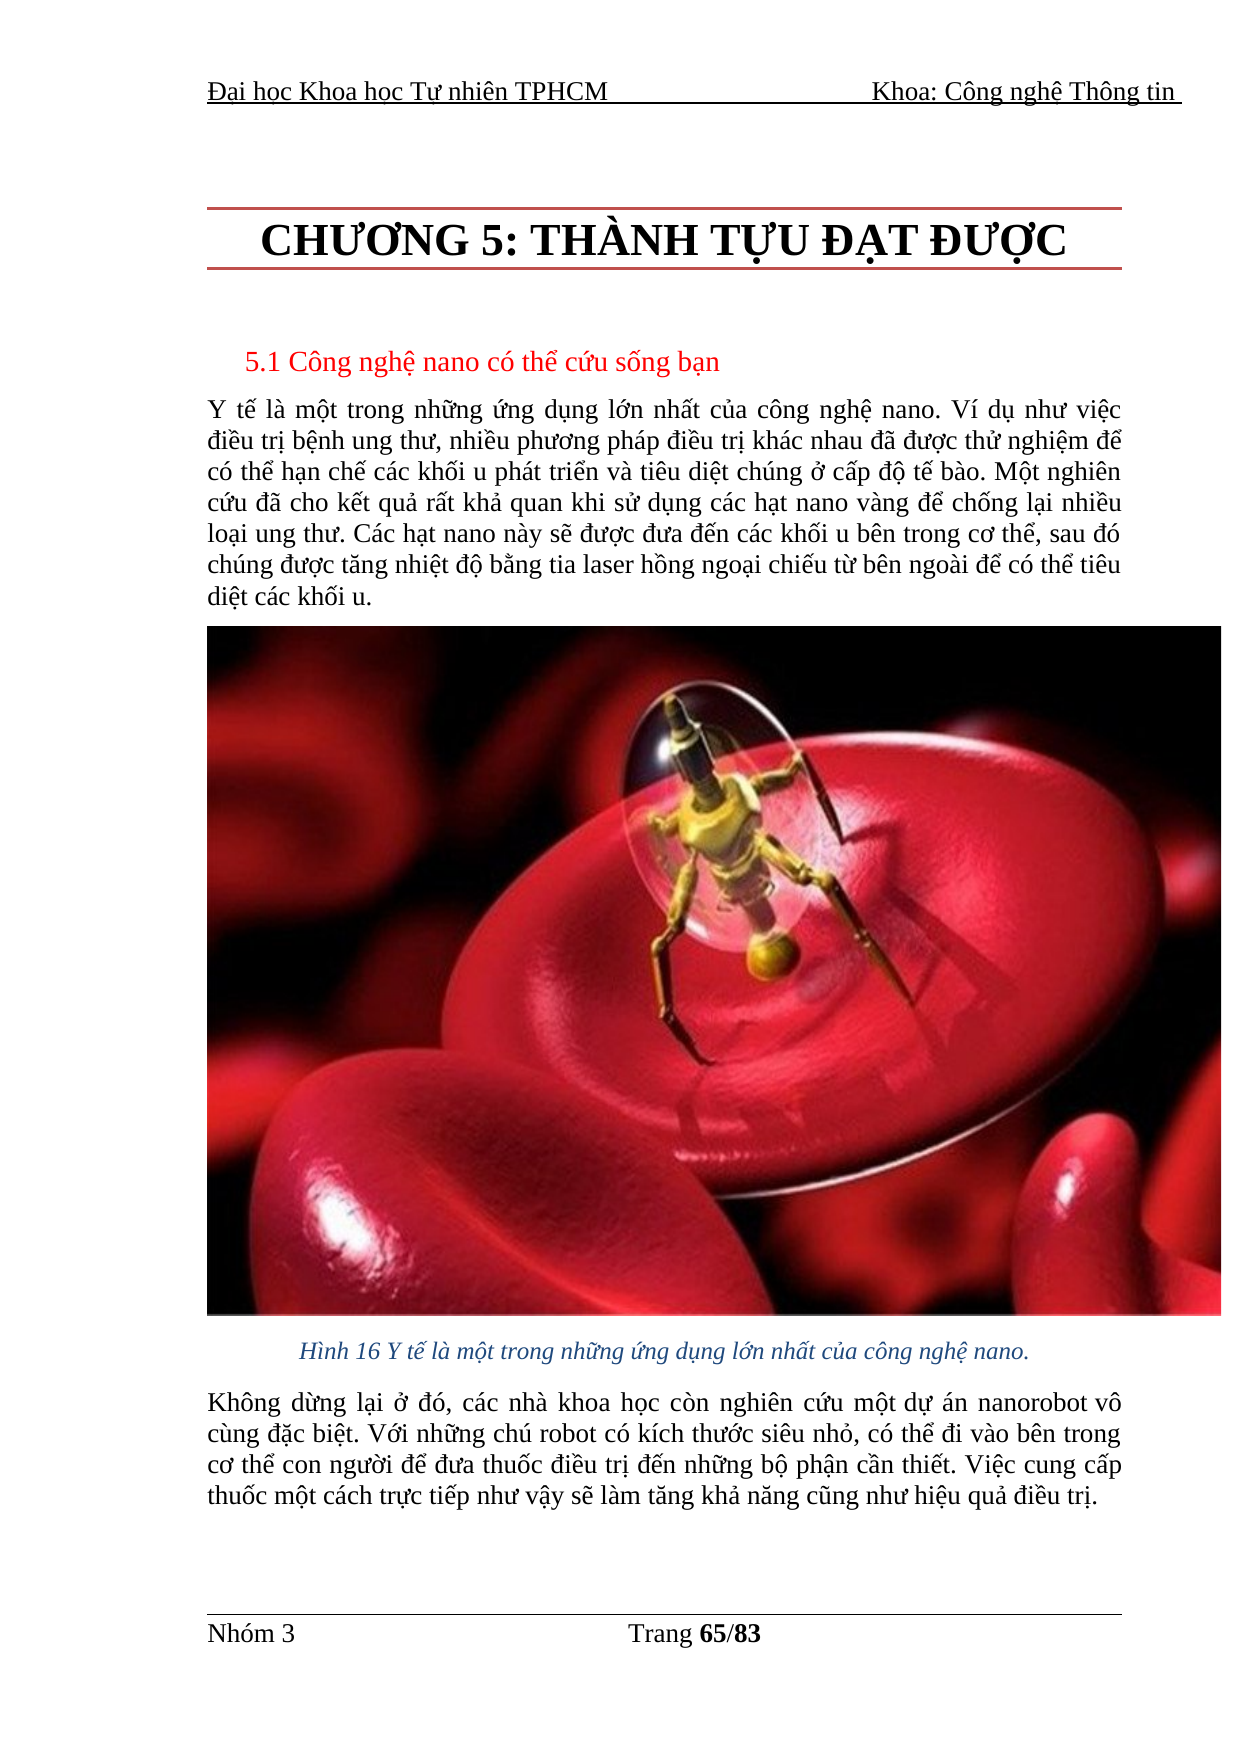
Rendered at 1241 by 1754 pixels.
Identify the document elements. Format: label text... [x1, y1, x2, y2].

text Y tế là một trong những ứng dụng lớn nhất của công nghệ nano. Ví dụ như việc điều trị bệnh ung thư, nhiều phương pháp điều trị khác nhau đã được thử nghiệm để có thể hạn chế các khối u phát triển và tiêu diệt chúng ở cấp độ tế bào. Một nghiên cứu đã cho kết quả rất khả quan khi sử dụng các hạt nano vàng để chống lại nhiều loại ung thư. Các hạt nano này sẽ được đưa đến các khối u bên trong cơ thể, sau đó chúng được tăng nhiệt độ bằng tia laser hồng ngoại chiếu từ bên ngoài để có thể tiêu diệt các khối u. [207, 393, 1122, 611]
subtitle 5.1 Công nghệ nano có thể cứu sống bạn [244, 344, 1122, 377]
text CHƯƠNG 5: THÀNH TỰU ĐẠT ĐƯỢC [207, 210, 1122, 267]
text Không dừng lại ở đó, các nhà khoa học còn nghiên cứu một dự án nanorobot vô cùng đặc biệt. Với những chú robot có kích thước siêu nhỏ, có thể đi vào bên trong cơ thể con người để đưa thuốc điều trị đến những bộ phận cần thiết. Việc cung cấp thuốc một cách trực tiếp như vậy sẽ làm tăng khả năng cũng như hiệu quả điều trị. [207, 1386, 1122, 1511]
text Hình 16 Y tế là một trong những ứng dụng lớn nhất của công nghệ nano. [207, 1336, 1122, 1365]
picture [207, 626, 1222, 1316]
